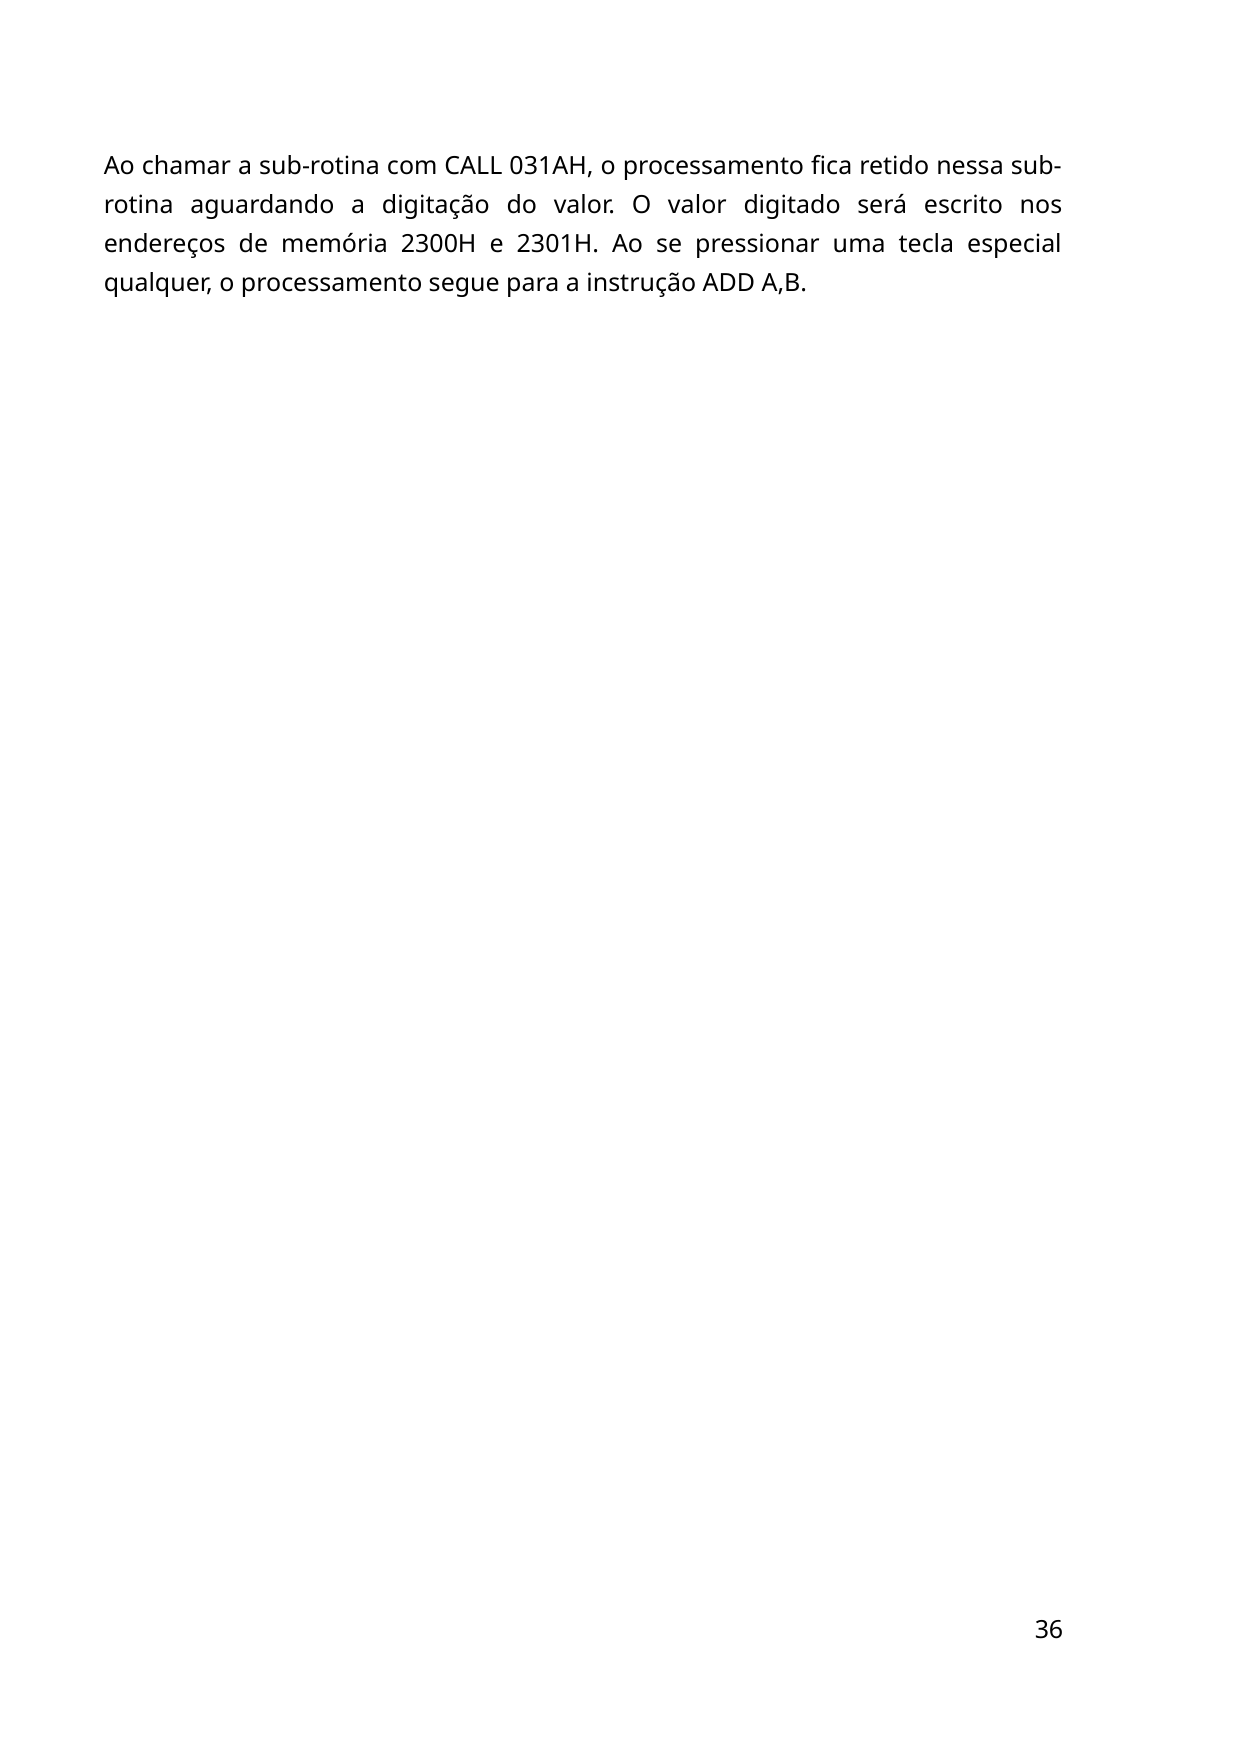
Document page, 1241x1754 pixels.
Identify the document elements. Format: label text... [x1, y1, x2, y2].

text Ao chamar a sub-rotina com CALL 031AH, o processamento fica retido nessa sub-rotina aguardando a digitação do valor. O valor digitado será escrito nos endereços de memória 2300H e 2301H. Ao se pressionar uma tecla especial qualquer, o processamento segue para a instrução ADD A,B. [103, 148, 1063, 299]
